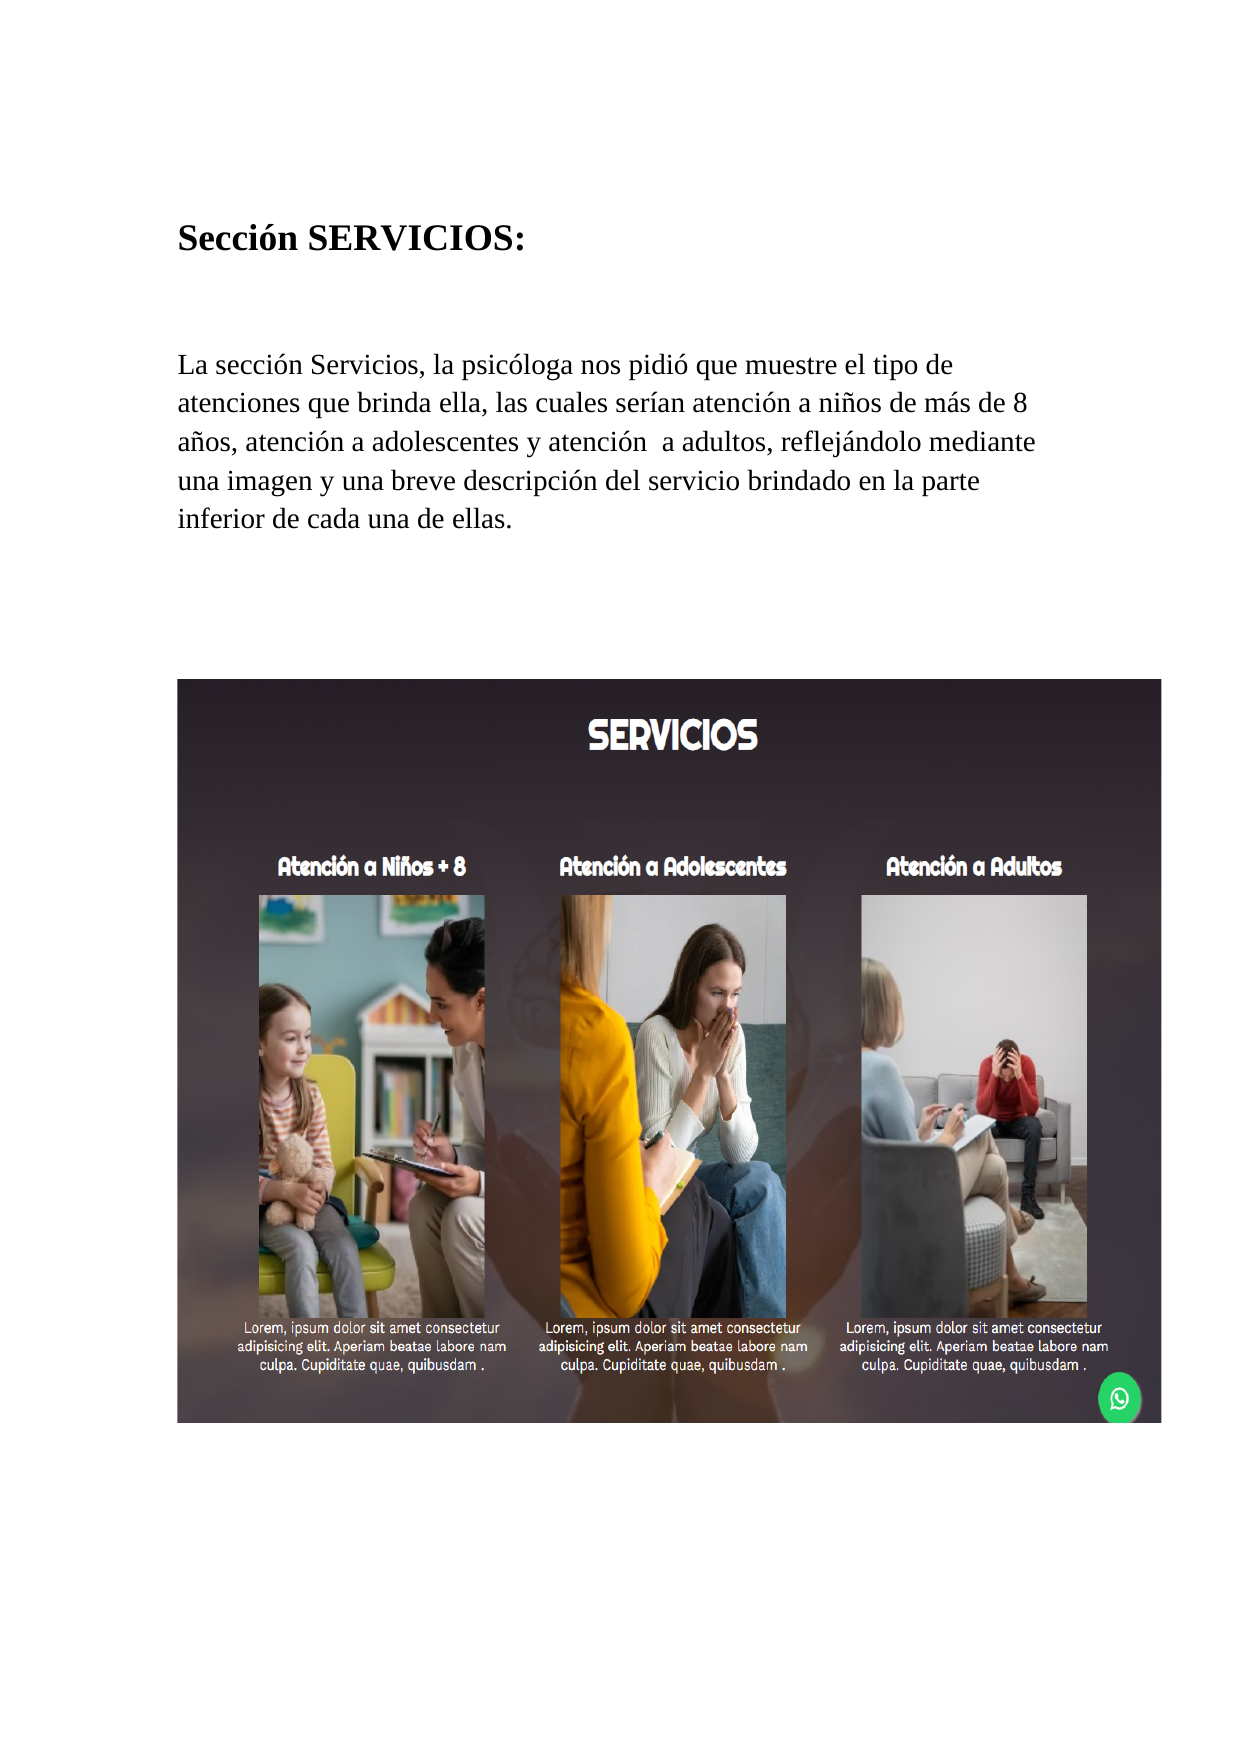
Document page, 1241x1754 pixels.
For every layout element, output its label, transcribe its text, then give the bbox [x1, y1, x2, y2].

picture [177, 679, 1162, 1423]
text La sección Servicios, la psicóloga nos pidió que muestre el tipo de atenciones que brinda ella, las cuales serían atención a niños de más de 8 años, atención a adolescentes y atención a adultos, reflejándolo mediante una imagen y una breve descripción del servicio brindado en la parte inferior de cada una de ellas. [177, 347, 1063, 535]
subtitle Sección SERVICIOS: [177, 215, 1063, 258]
